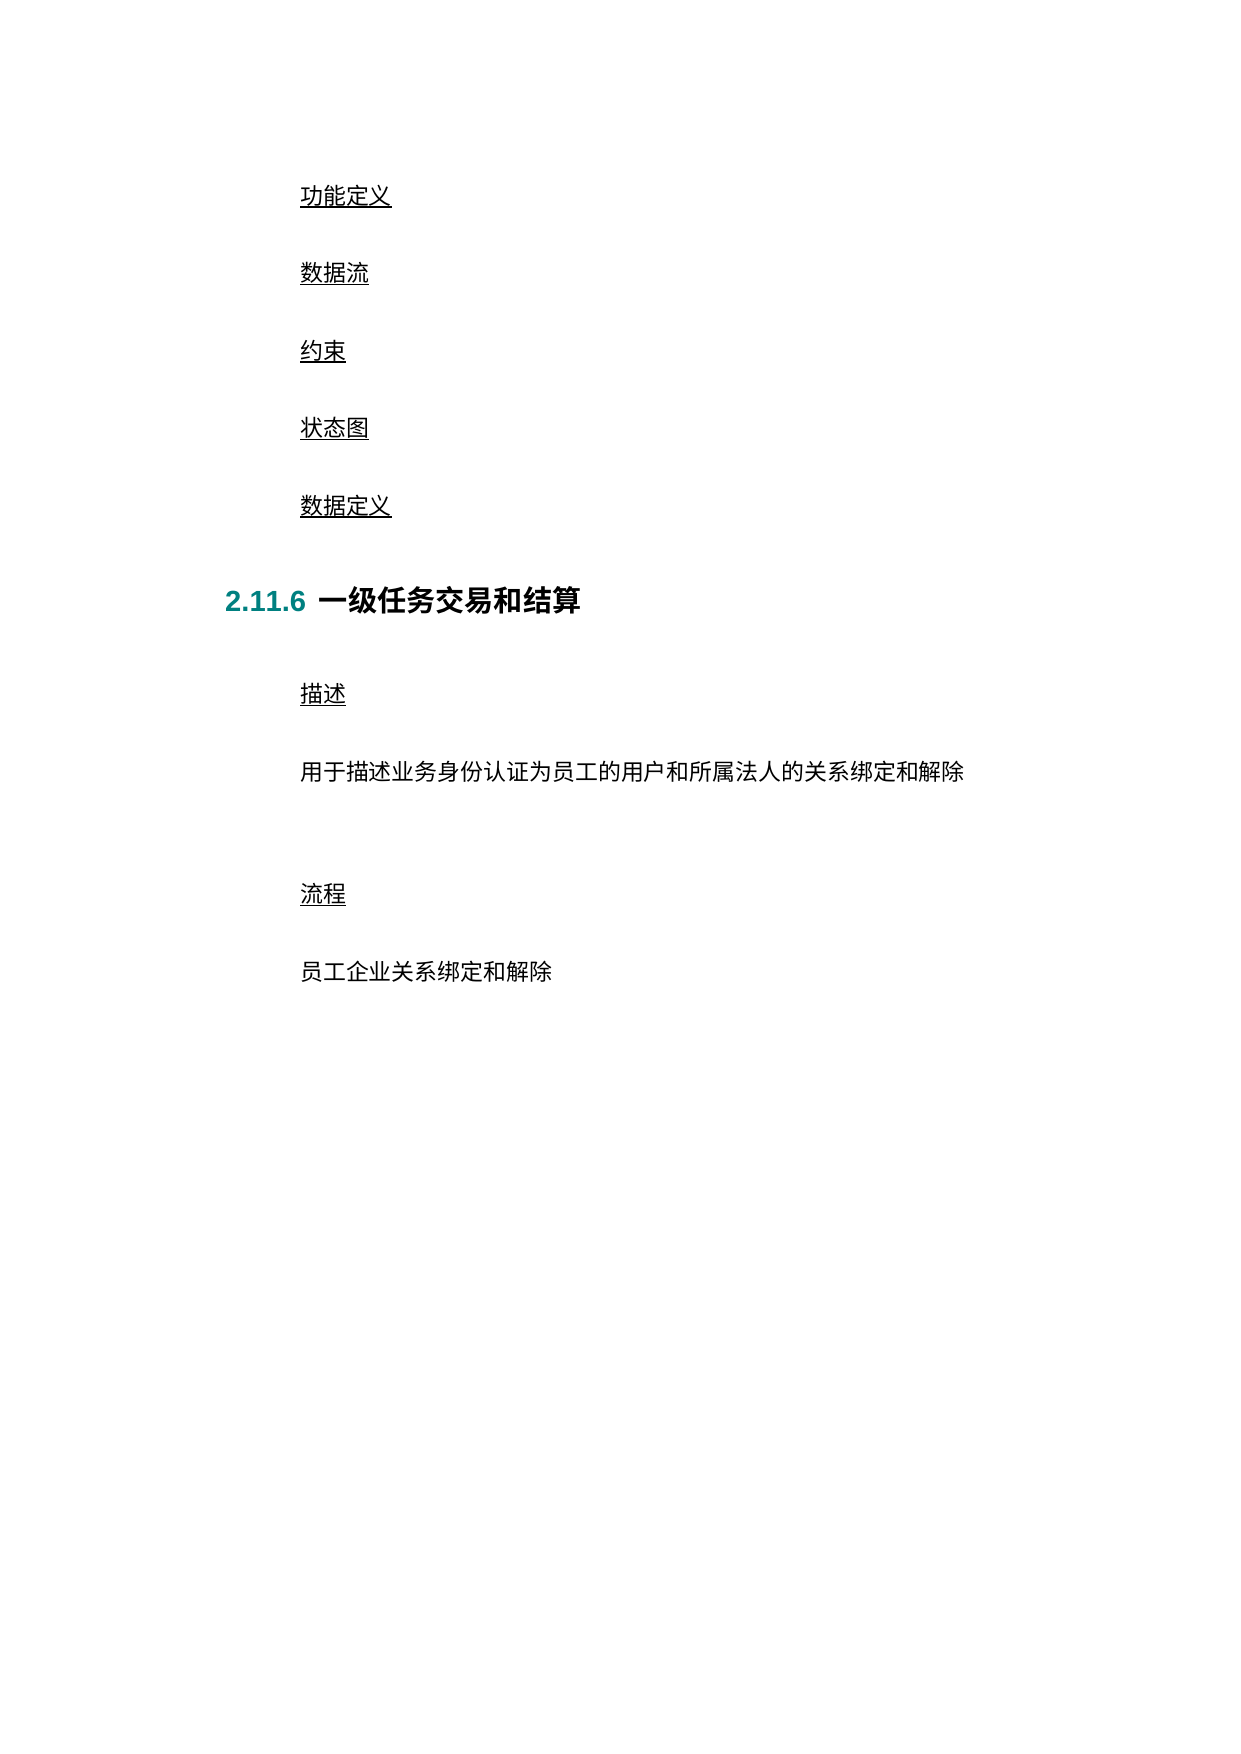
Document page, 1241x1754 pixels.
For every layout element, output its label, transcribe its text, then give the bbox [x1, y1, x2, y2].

text 状态图 [300, 394, 1053, 459]
text 数据流 [300, 239, 1053, 304]
text 员工企业关系绑定和解除 [300, 938, 1053, 1003]
text 数据定义 [300, 472, 1053, 537]
text 约束 [300, 317, 1053, 382]
text 描述 [300, 660, 1053, 725]
text 流程 [300, 860, 1053, 925]
text 功能定义 [300, 162, 1053, 227]
text 用于描述业务身份认证为员工的用户和所属法人的关系绑定和解除 [300, 738, 1053, 803]
subtitle 一级任务交易和结算 [225, 566, 1053, 631]
